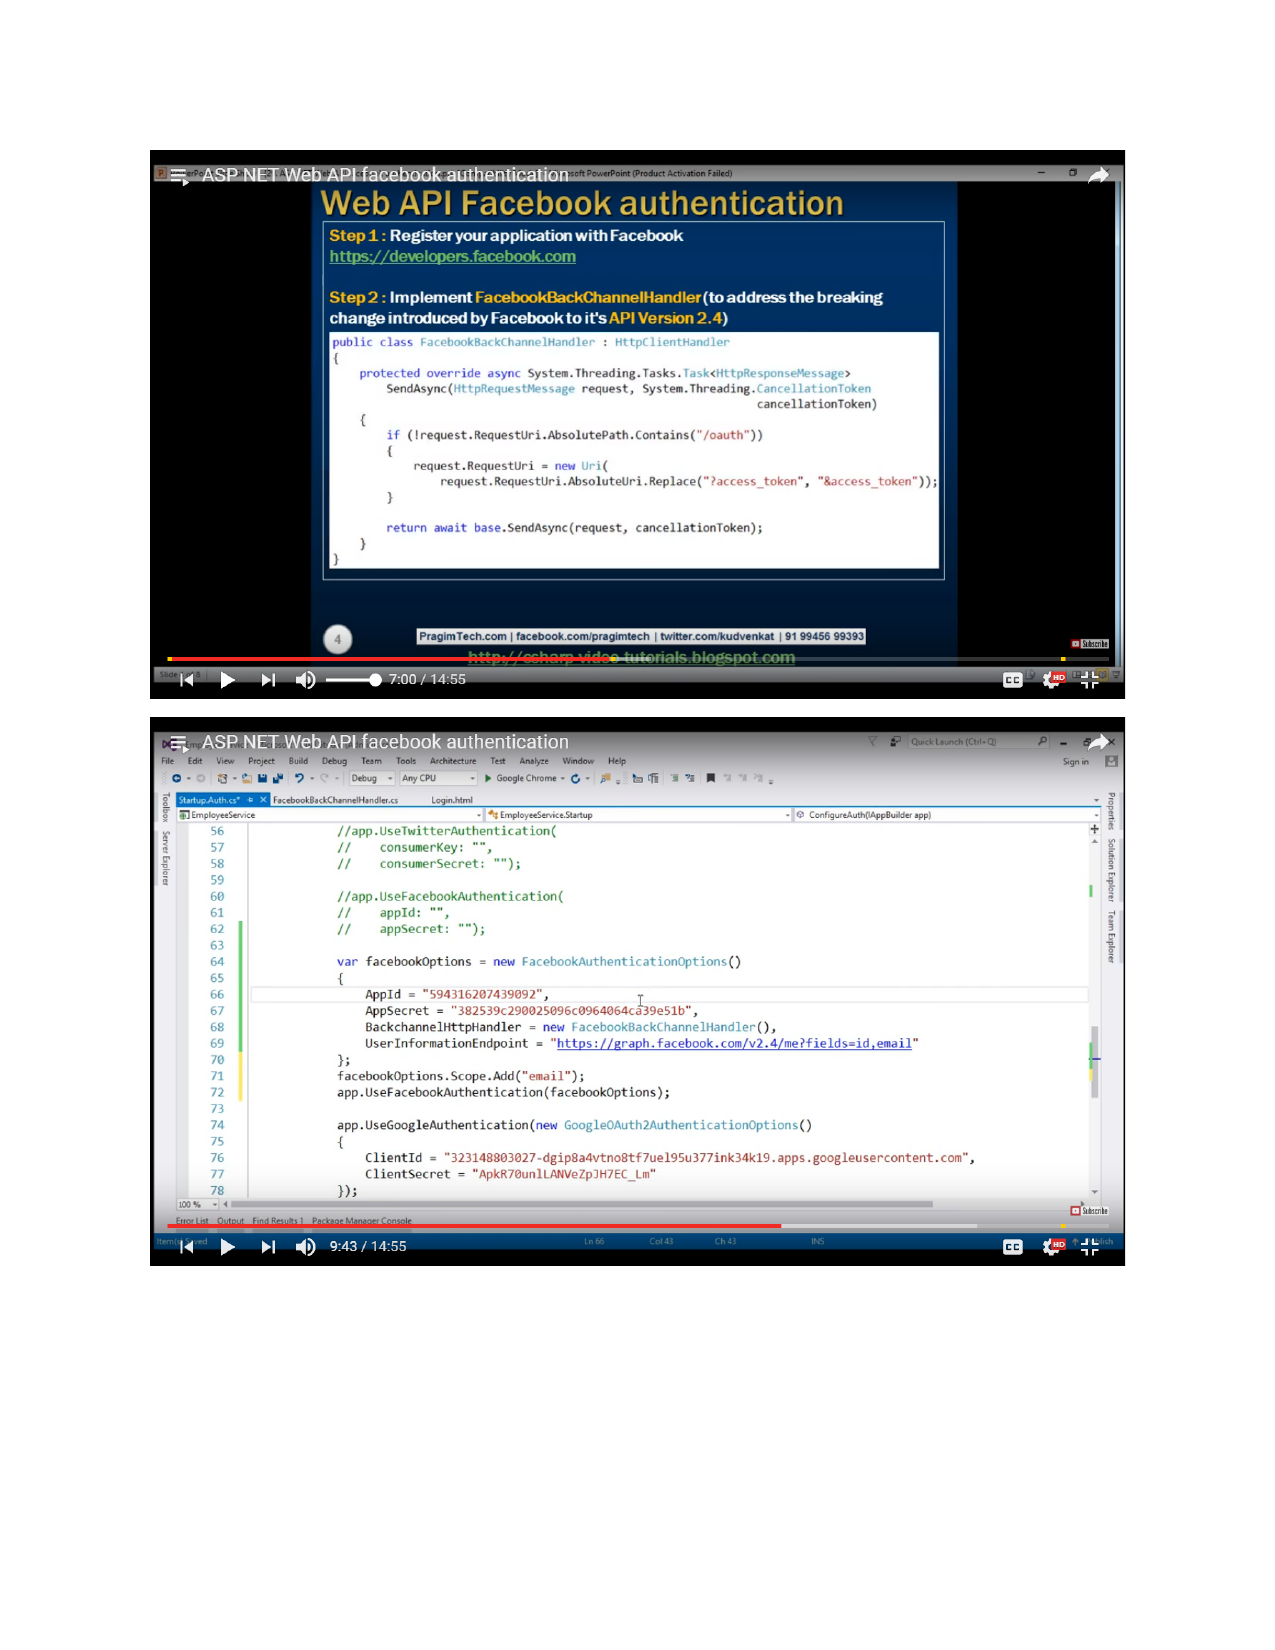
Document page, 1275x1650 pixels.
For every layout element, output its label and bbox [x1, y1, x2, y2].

picture [150, 150, 1125, 699]
picture [150, 717, 1125, 1266]
